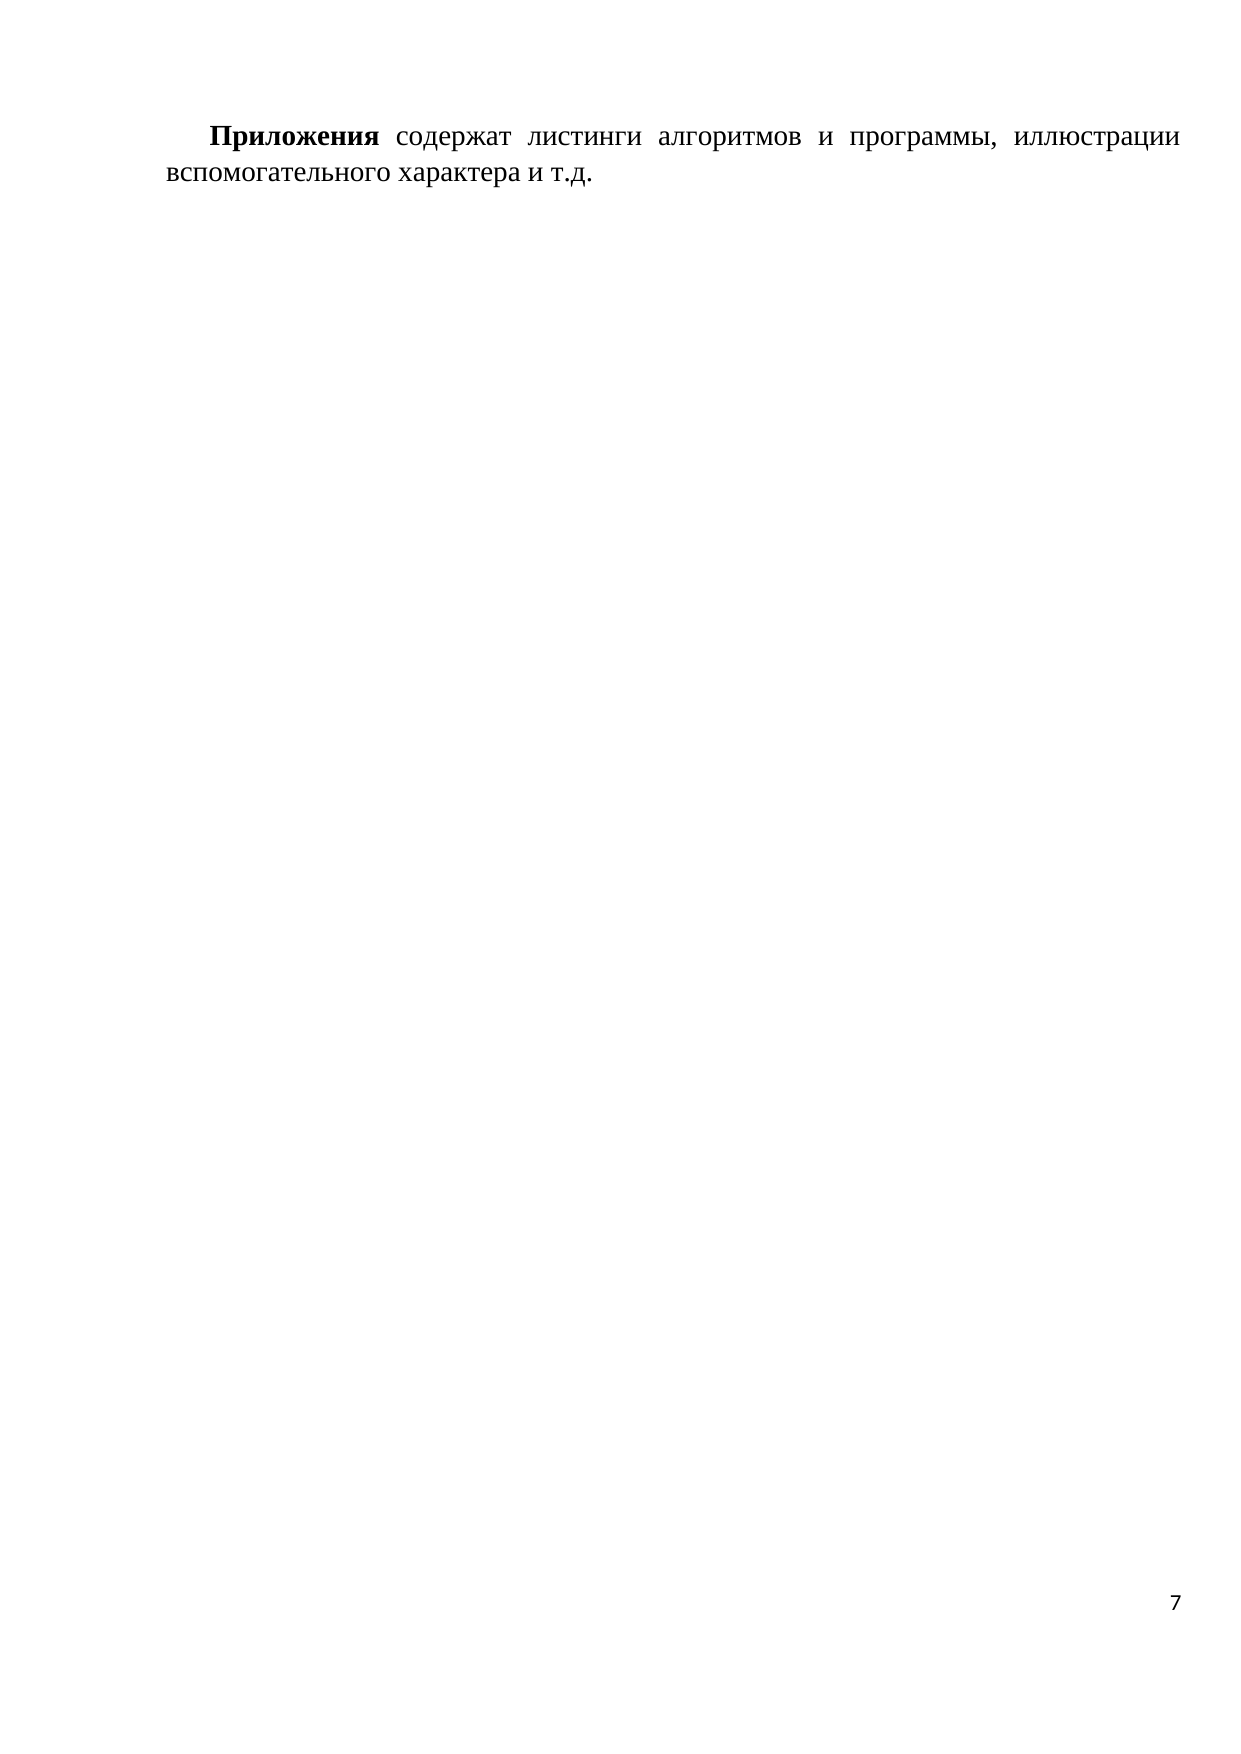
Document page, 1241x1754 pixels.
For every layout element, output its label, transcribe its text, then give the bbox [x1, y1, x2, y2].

text Приложения содержат листинги алгоритмов и программы, иллюстрации вспомогательного характера и т.д. [166, 118, 1181, 188]
